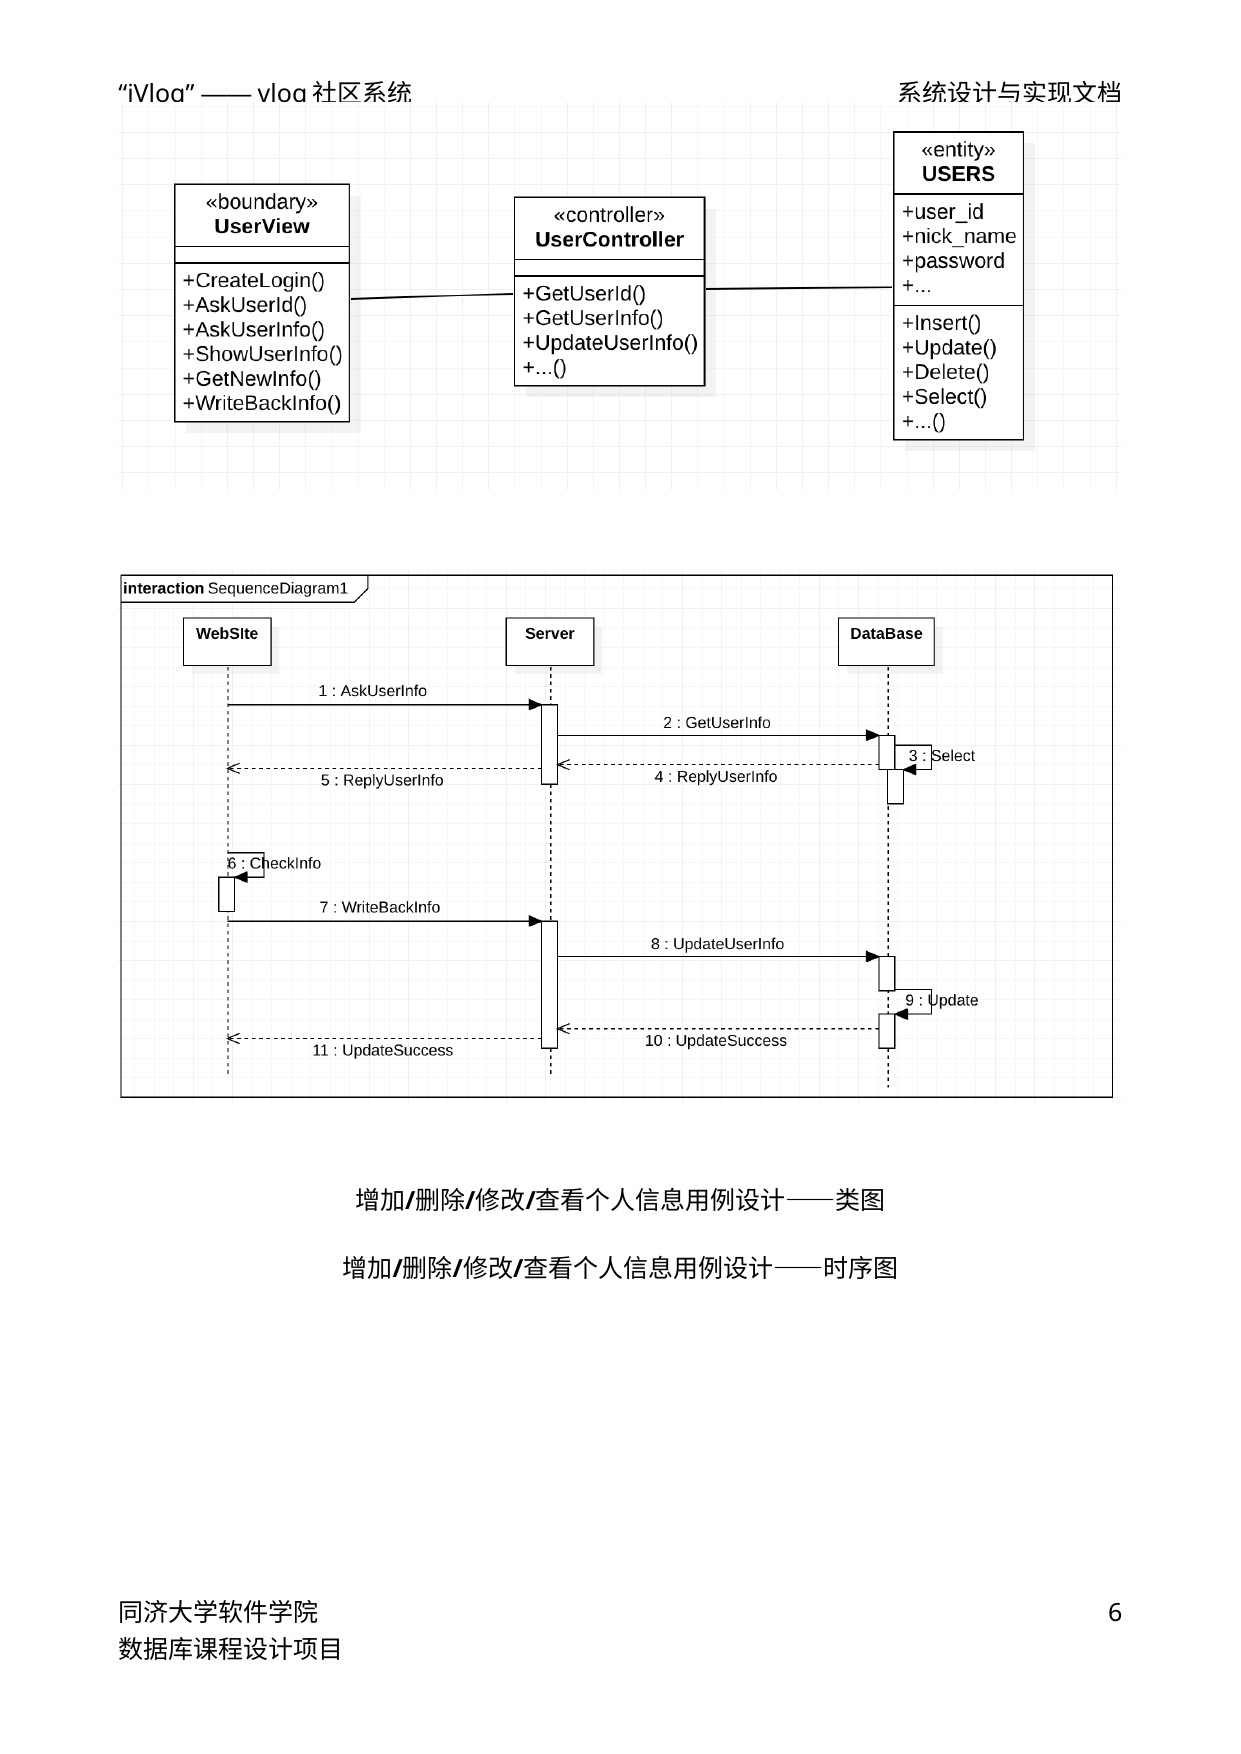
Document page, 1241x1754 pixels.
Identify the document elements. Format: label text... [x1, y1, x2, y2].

text 增加/删除/修改/查看个人信息用例设计——类图 [118, 1181, 1122, 1217]
text 增加/删除/修改/查看个人信息用例设计——时序图 [118, 1248, 1122, 1284]
picture [117, 102, 1122, 490]
picture [117, 570, 1122, 1103]
